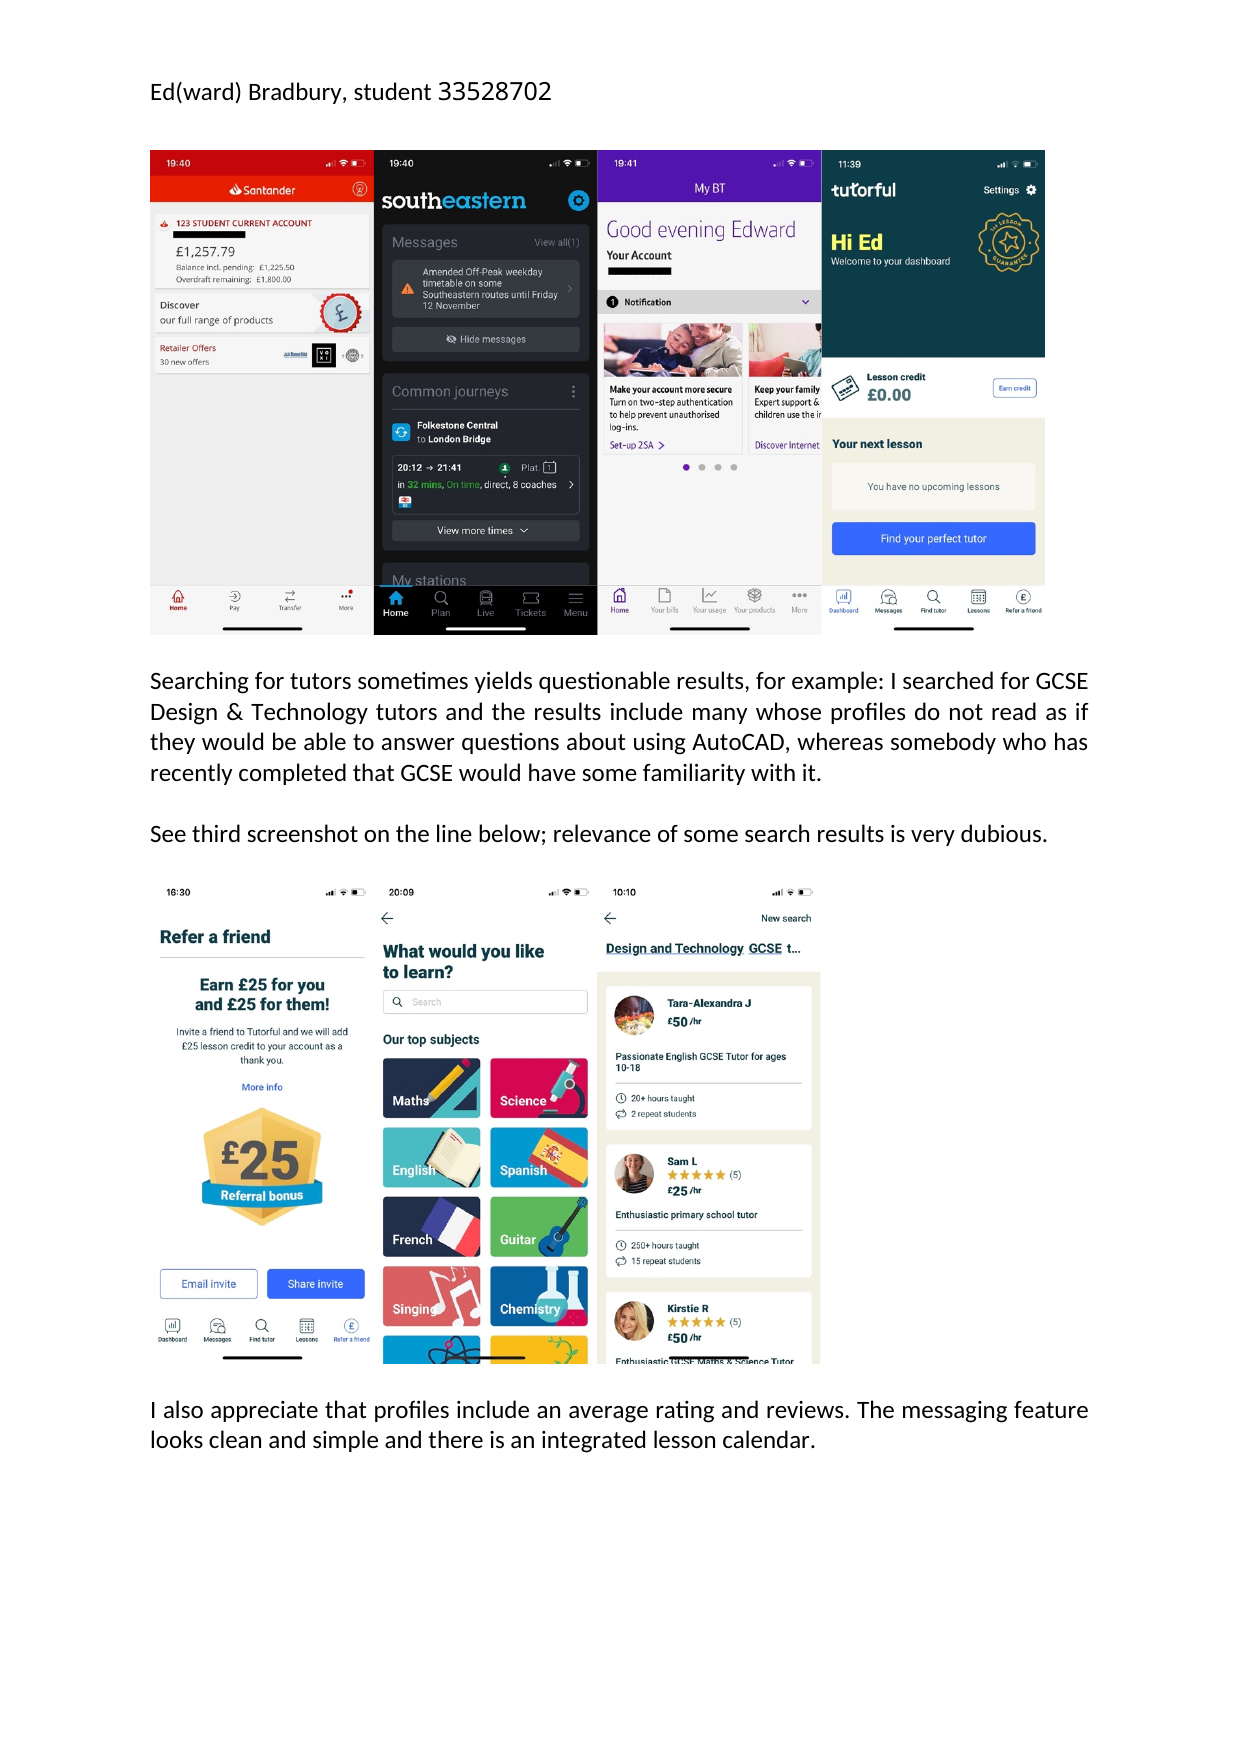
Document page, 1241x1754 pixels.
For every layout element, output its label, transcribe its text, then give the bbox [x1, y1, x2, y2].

picture [150, 878, 821, 1364]
text I also appreciate that profiles include an average rating and reviews. The messaging feature looks clean and simple and there is an integrated lesson calendar. [150, 1394, 1090, 1455]
text Searching for tutors sometimes yields questionable results, for example: I searched for GCSE Design & Technology tutors and the results include many whose profiles do not read as if they would be able to answer questions about using AutoCAD, whereas somebody who has recently completed that GCSE would have some familiarity with it. [150, 665, 1090, 787]
text See third screenshot on the line below; relevance of some search results is very dubious. [150, 818, 1090, 848]
picture [150, 150, 1045, 635]
